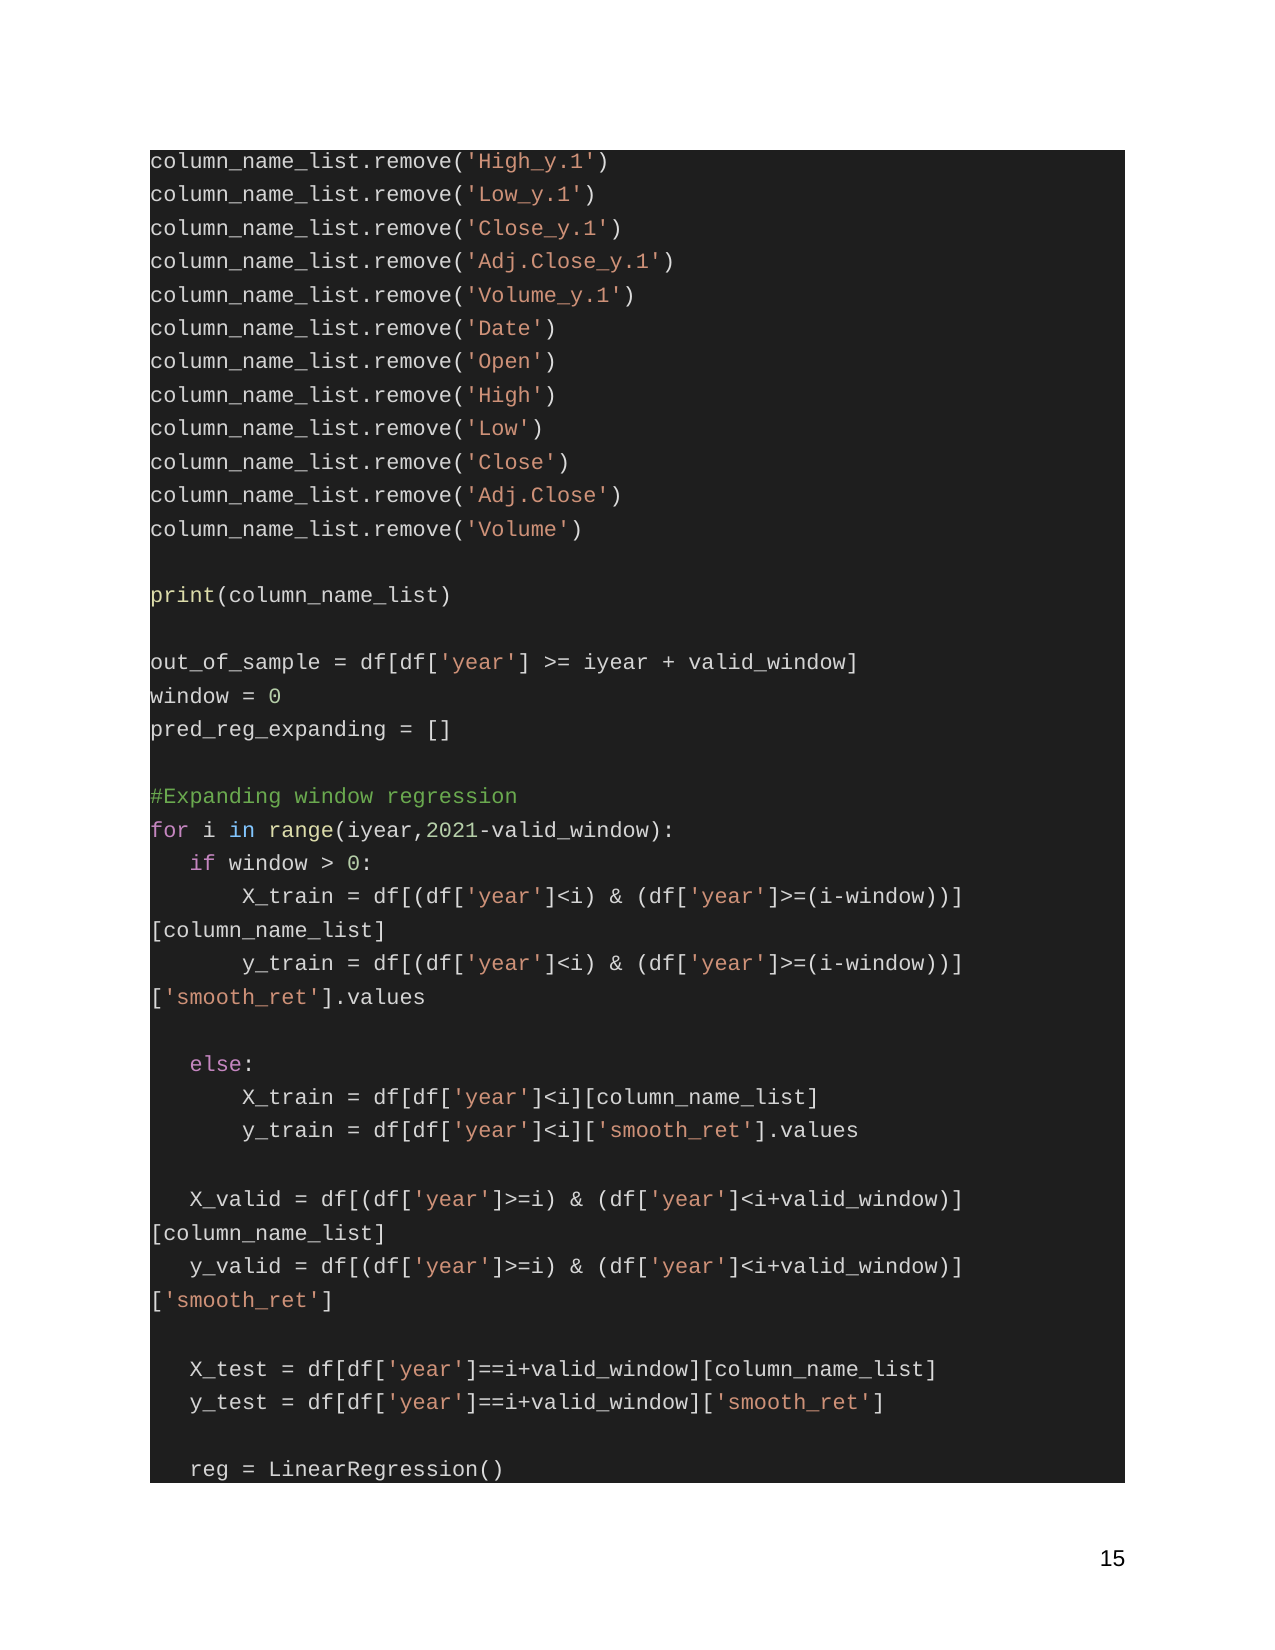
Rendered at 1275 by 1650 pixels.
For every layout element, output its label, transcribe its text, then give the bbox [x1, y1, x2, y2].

text X_train = df[(df['year']<i) & (df['year']>=(i-window))][column_name_list] [150, 886, 1125, 944]
text y_valid = df[(df['year']>=i) & (df['year']<i+valid_window)]['smooth_ret'] [150, 1256, 1125, 1314]
text column_name_list.remove('Adj.Close') [150, 484, 1125, 509]
text column_name_list.remove('Volume') [150, 518, 1125, 543]
text out_of_sample = df[df['year'] >= iyear + valid_window] [150, 652, 1125, 676]
text for i in range(iyear,2021-valid_window): [150, 819, 1125, 843]
text else: [150, 1053, 1125, 1078]
text window = 0 [150, 685, 1125, 710]
text column_name_list.remove('Adj.Close_y.1') [150, 250, 1125, 275]
text column_name_list.remove('Date') [150, 317, 1125, 342]
text print(column_name_list) [150, 585, 1125, 609]
text y_train = df[df['year']<i]['smooth_ret'].values [150, 1120, 1125, 1144]
text y_train = df[(df['year']<i) & (df['year']>=(i-window))]['smooth_ret'].values [150, 952, 1125, 1011]
text column_name_list.remove('High') [150, 384, 1125, 409]
text column_name_list.remove('Open') [150, 351, 1125, 375]
text pred_reg_expanding = [] [150, 718, 1125, 743]
text column_name_list.remove('Low_y.1') [150, 183, 1125, 208]
text y_test = df[df['year']==i+valid_window]['smooth_ret'] [150, 1391, 1125, 1416]
text if window > 0: [150, 852, 1125, 877]
text column_name_list.remove('Low') [150, 417, 1125, 442]
text column_name_list.remove('Volume_y.1') [150, 284, 1125, 308]
text #Expanding window regression [150, 785, 1125, 810]
text X_valid = df[(df['year']>=i) & (df['year']<i+valid_window)][column_name_list] [150, 1189, 1125, 1247]
text column_name_list.remove('High_y.1') [150, 150, 1125, 175]
text column_name_list.remove('Close') [150, 451, 1125, 476]
text X_test = df[df['year']==i+valid_window][column_name_list] [150, 1358, 1125, 1383]
text column_name_list.remove('Close_y.1') [150, 217, 1125, 242]
text X_train = df[df['year']<i][column_name_list] [150, 1086, 1125, 1111]
text reg = LinearRegression() [150, 1458, 1125, 1483]
